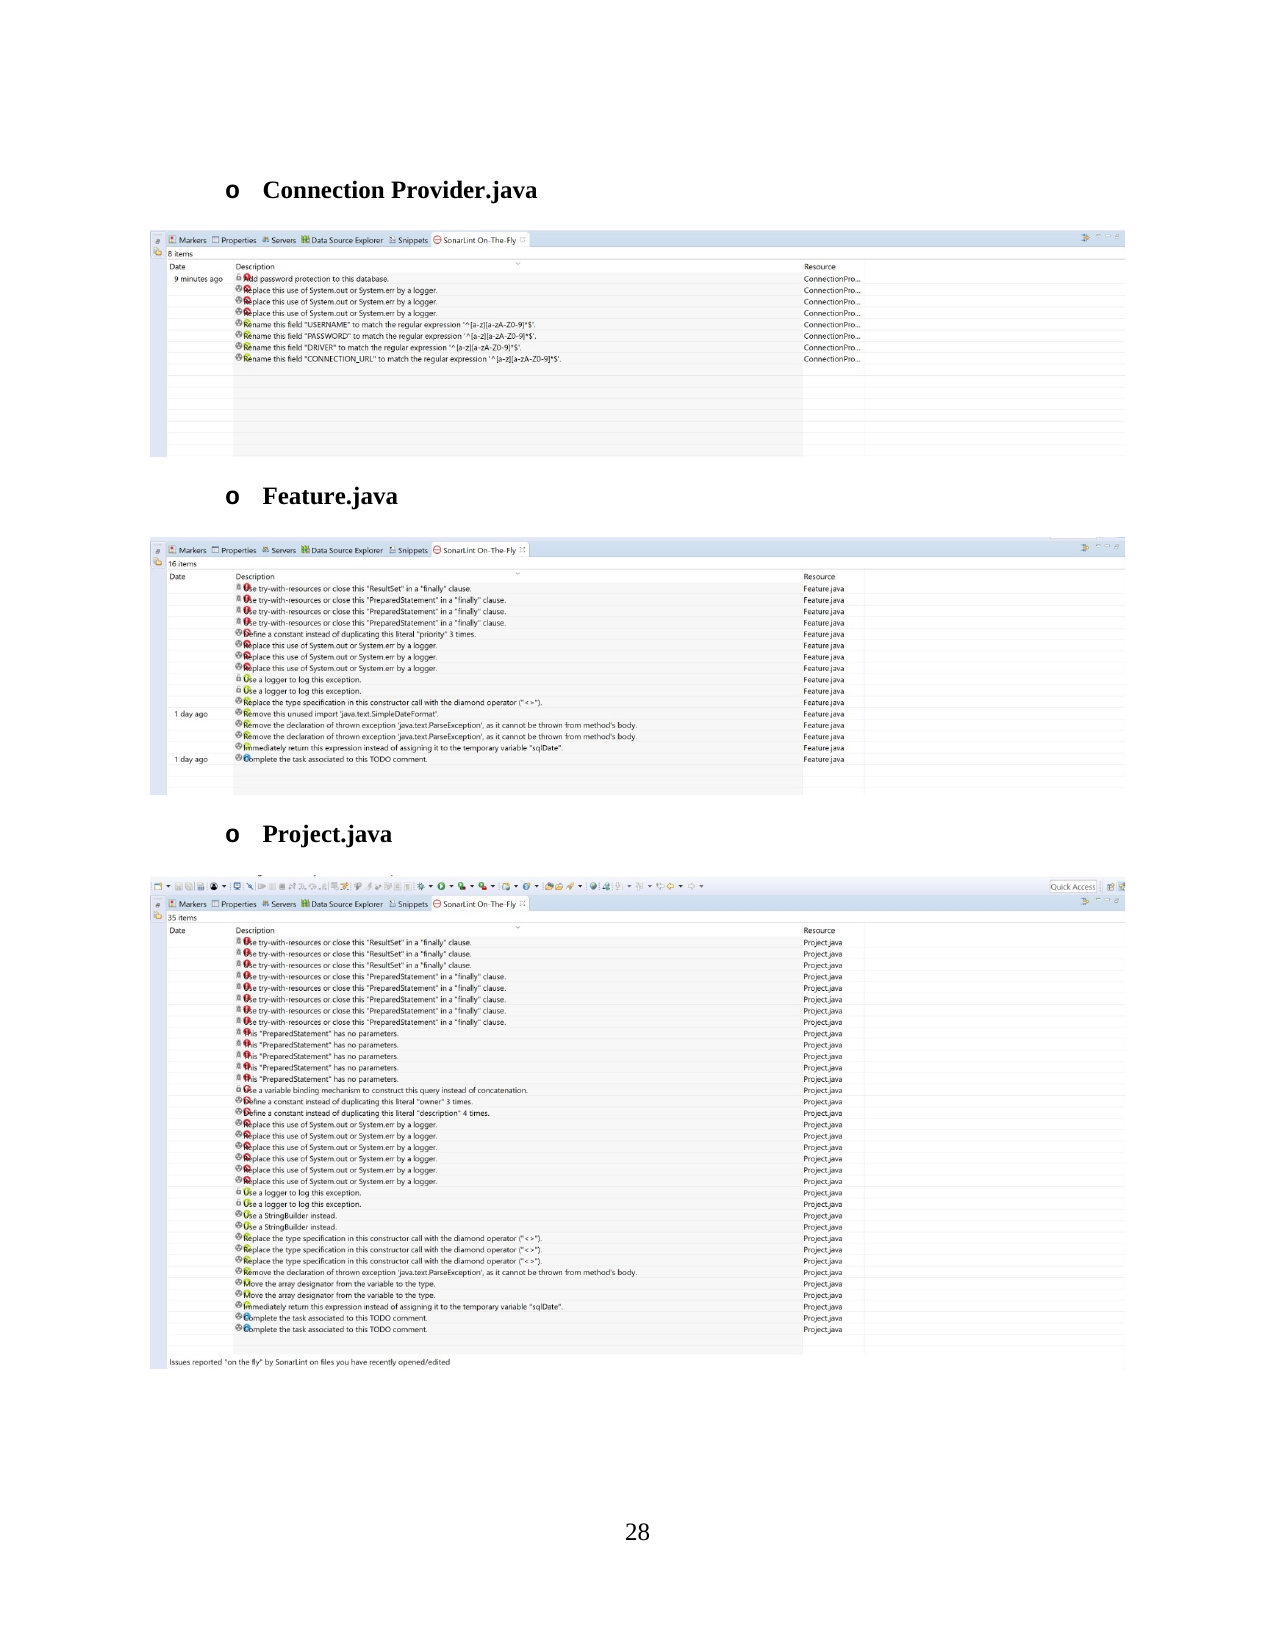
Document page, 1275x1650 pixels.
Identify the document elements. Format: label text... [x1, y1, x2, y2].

picture [150, 875, 1125, 1369]
picture [150, 537, 1125, 795]
picture [150, 230, 1125, 457]
list Connection Provider.java [225, 175, 1125, 206]
list Project.java [225, 819, 1125, 850]
list Feature.java [225, 481, 1125, 512]
